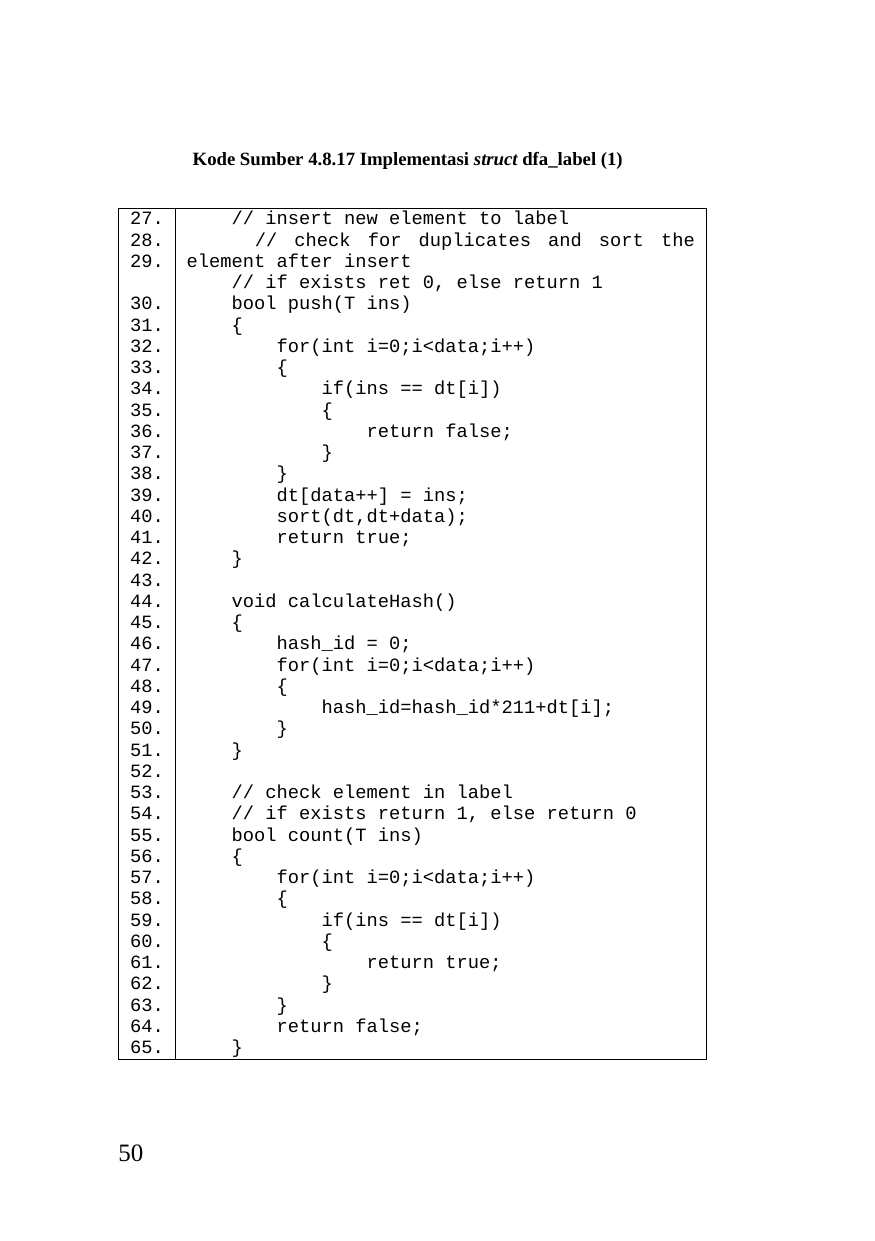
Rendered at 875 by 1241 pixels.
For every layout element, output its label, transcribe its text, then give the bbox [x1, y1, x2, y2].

table_header // insert new element to label // check for duplicates and sort the element after insert // if exists ret 0, else return 1 bool push(T ins) { for(int i=0;i<data;i++) { if(ins == dt[i]) { return false; } } dt[data++] = ins; sort(dt,dt+data); return true; } void calculateHash() { hash_id = 0; for(int i=0;i<data;i++) { hash_id=hash_id*211+dt[i]; } } // check element in label // if exists return 1, else return 0 bool count(T ins) { for(int i=0;i<data;i++) { if(ins == dt[i]) { return true; } } return false; } [176, 209, 706, 1059]
table_header 27. 28. 29. 30. 31. 32. 33. 34. 35. 36. 37. 38. 39. 40. 41. 42. 43. 44. 45. 46. 47. 48. 49. 50. 51. 52. 53. 54. 55. 56. 57. 58. 59. 60. 61. 62. 63. 64. 65. [119, 209, 175, 1059]
